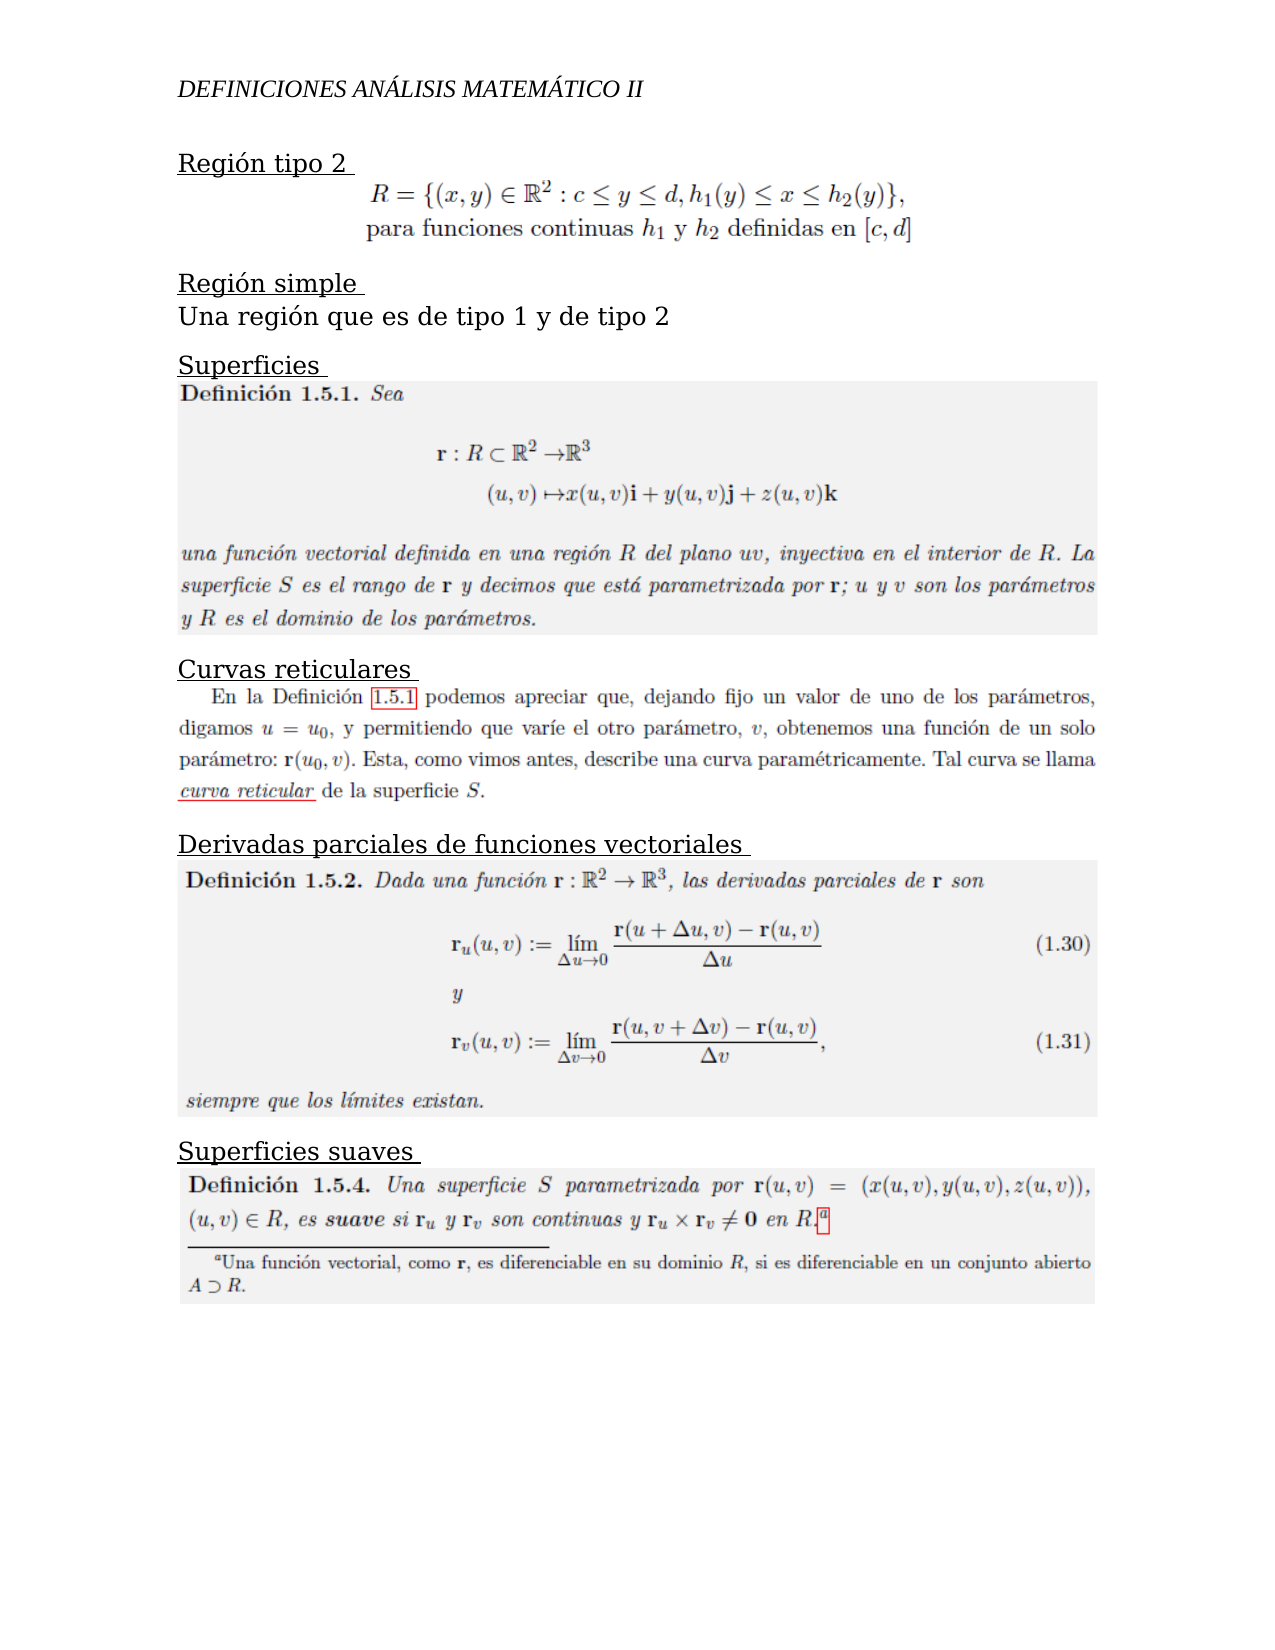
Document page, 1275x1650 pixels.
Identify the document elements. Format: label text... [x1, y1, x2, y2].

picture [177, 686, 1098, 810]
picture [177, 860, 1098, 1117]
subtitle Derivadas parciales de funciones vectoriales [177, 828, 1098, 858]
text Una región que es de tipo 1 y de tipo 2 [177, 300, 1098, 330]
picture [177, 381, 1098, 635]
subtitle Región tipo 2 [177, 148, 1098, 178]
subtitle Región simple [177, 268, 1098, 298]
subtitle Curvas reticulares [177, 654, 1098, 684]
picture [362, 180, 913, 249]
picture [180, 1168, 1095, 1304]
subtitle Superficies suaves [177, 1136, 1098, 1166]
subtitle Superficies [177, 349, 1098, 379]
